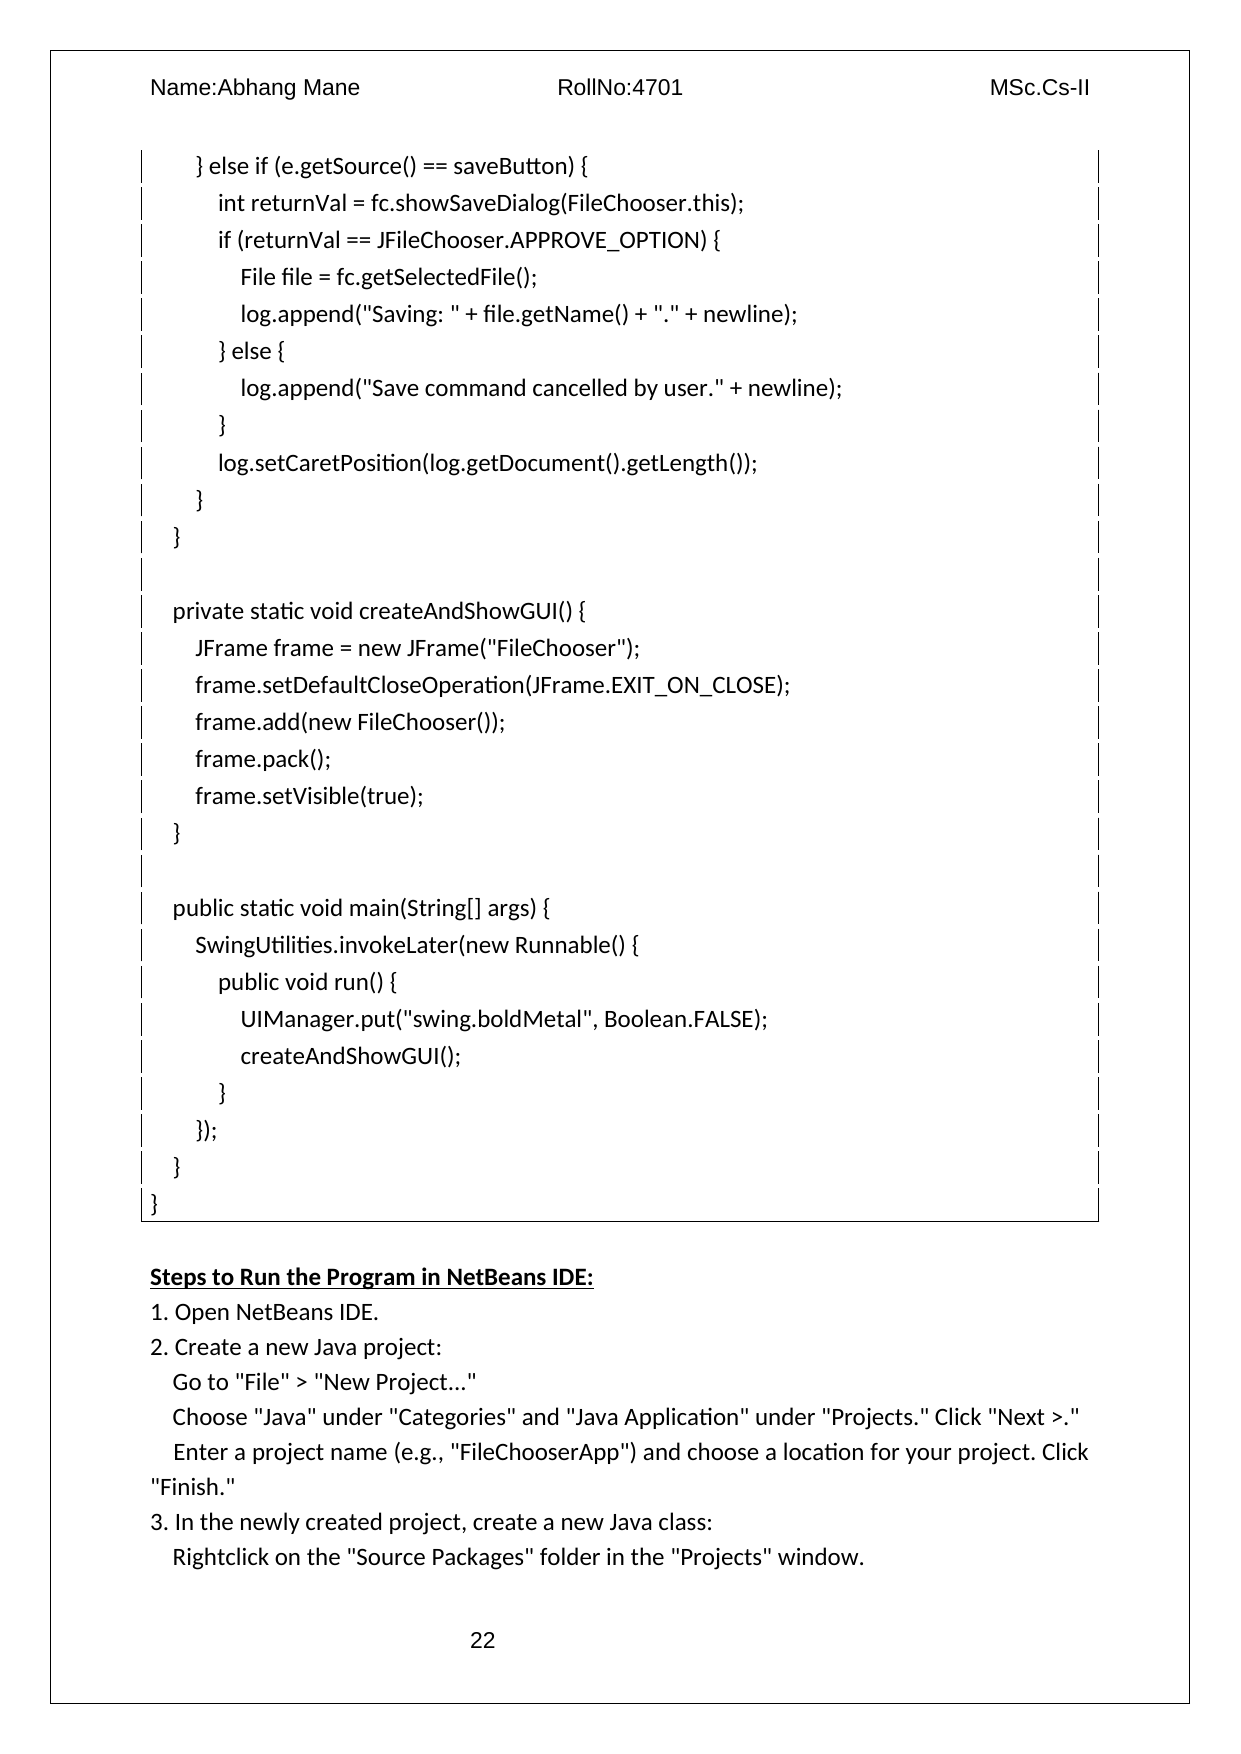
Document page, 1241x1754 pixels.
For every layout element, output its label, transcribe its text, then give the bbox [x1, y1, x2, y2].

text 1. Open NetBeans IDE. [150, 1296, 1090, 1327]
text 3. In the newly created project, create a new Java class: [150, 1506, 1090, 1537]
text createAndShowGUI(); [142, 1040, 1098, 1073]
text public void run() { [142, 966, 1098, 998]
text private static void createAndShowGUI() { [142, 595, 1098, 628]
text } [142, 1188, 1098, 1221]
text int returnVal = fc.showSaveDialog(FileChooser.this); [142, 187, 1098, 220]
text if (returnVal == JFileChooser.APPROVE_OPTION) { [142, 224, 1098, 257]
text } [142, 521, 1098, 553]
text } else if (e.getSource() == saveButton) { [142, 150, 1098, 183]
text frame.setDefaultCloseOperation(JFrame.EXIT_ON_CLOSE); [142, 669, 1098, 702]
text Rightclick on the "Source Packages" folder in the "Projects" window. [150, 1541, 1090, 1572]
text frame.setVisible(true); [142, 780, 1098, 813]
text Choose "Java" under "Categories" and "Java Application" under "Projects." Click "Next >." [150, 1401, 1090, 1432]
text } [141, 817, 1098, 850]
text } [142, 1077, 1098, 1110]
text }); [142, 1114, 1098, 1147]
text Steps to Run the Program in NetBeans IDE: [150, 1261, 1090, 1292]
text frame.pack(); [142, 743, 1098, 776]
text JFrame frame = new JFrame("FileChooser"); [142, 632, 1098, 665]
text } [142, 484, 1098, 516]
text log.setCaretPosition(log.getDocument().getLength()); [142, 447, 1098, 479]
text File file = fc.getSelectedFile(); [142, 261, 1098, 294]
text UIManager.put("swing.boldMetal", Boolean.FALSE); [142, 1003, 1098, 1036]
text frame.add(new FileChooser()); [142, 706, 1098, 739]
text SwingUtilities.invokeLater(new Runnable() { [142, 929, 1098, 961]
text 2. Create a new Java project: [150, 1331, 1090, 1362]
text } else { [142, 335, 1098, 368]
text log.append("Saving: " + file.getName() + "." + newline); [142, 298, 1098, 331]
text public static void main(String[] args) { [142, 892, 1098, 924]
text } [142, 1151, 1098, 1184]
text } [141, 409, 1098, 442]
text log.append("Save command cancelled by user." + newline); [141, 372, 1098, 405]
text Enter a project name (e.g., "FileChooserApp") and choose a location for your project. Click "Finish." [150, 1436, 1090, 1502]
text Go to "File" > "New Project..." [150, 1366, 1090, 1397]
